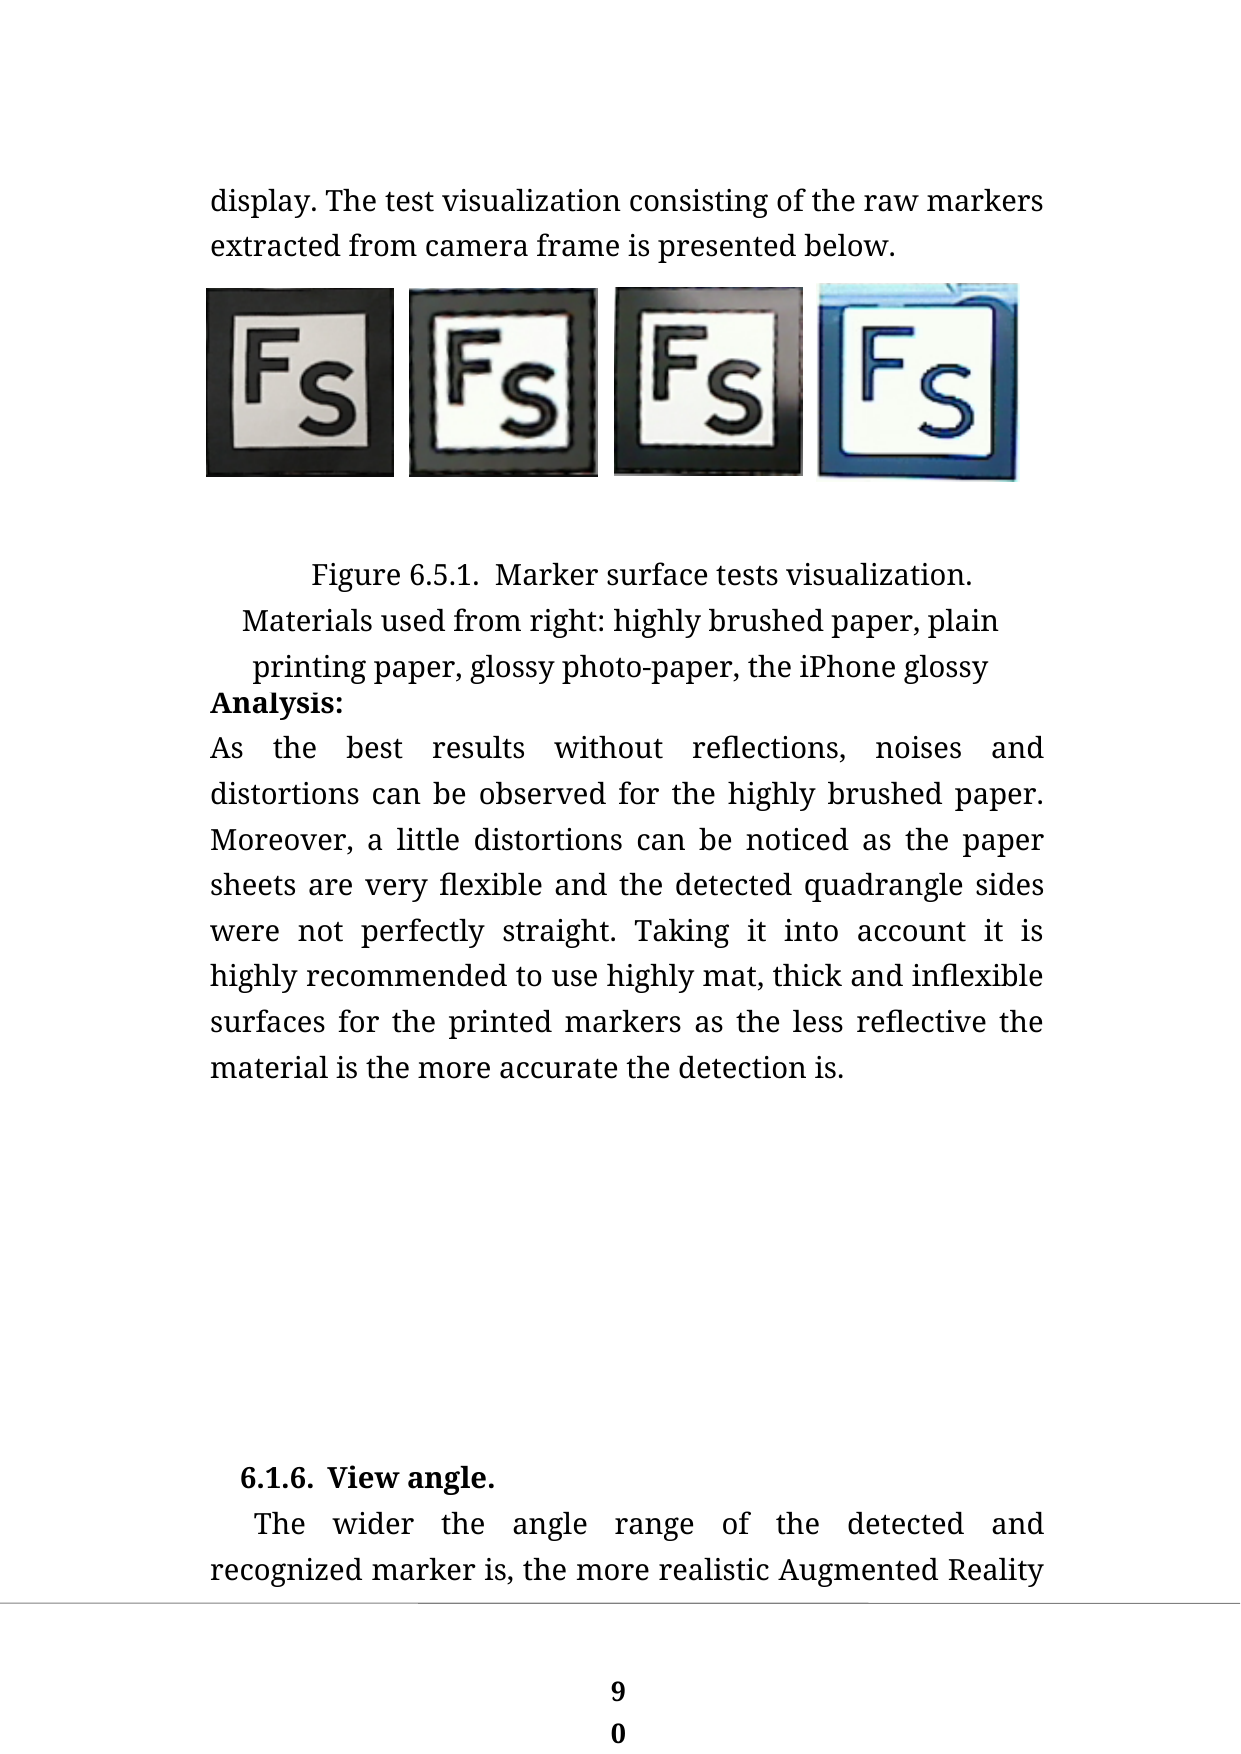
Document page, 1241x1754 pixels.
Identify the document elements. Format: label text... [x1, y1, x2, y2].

picture [409, 288, 598, 477]
picture [206, 288, 394, 477]
list View angle. [210, 1457, 1045, 1497]
picture [614, 287, 803, 476]
picture [816, 283, 1020, 482]
text As the best results without reflections, noises and distortions can be observed for the highly brushed paper. Moreover, a little distortions can be noticed as the paper sheets are very flexible and the detected quadrangle sides were not perfectly straight. Taking it into account it is highly recommended to use highly mat, thick and inflexible surfaces for the printed markers as the less reflective the material is the more accurate the detection is. [210, 727, 1045, 1087]
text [210, 1503, 1045, 1588]
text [210, 180, 1045, 265]
text Analysis: [210, 693, 1045, 722]
